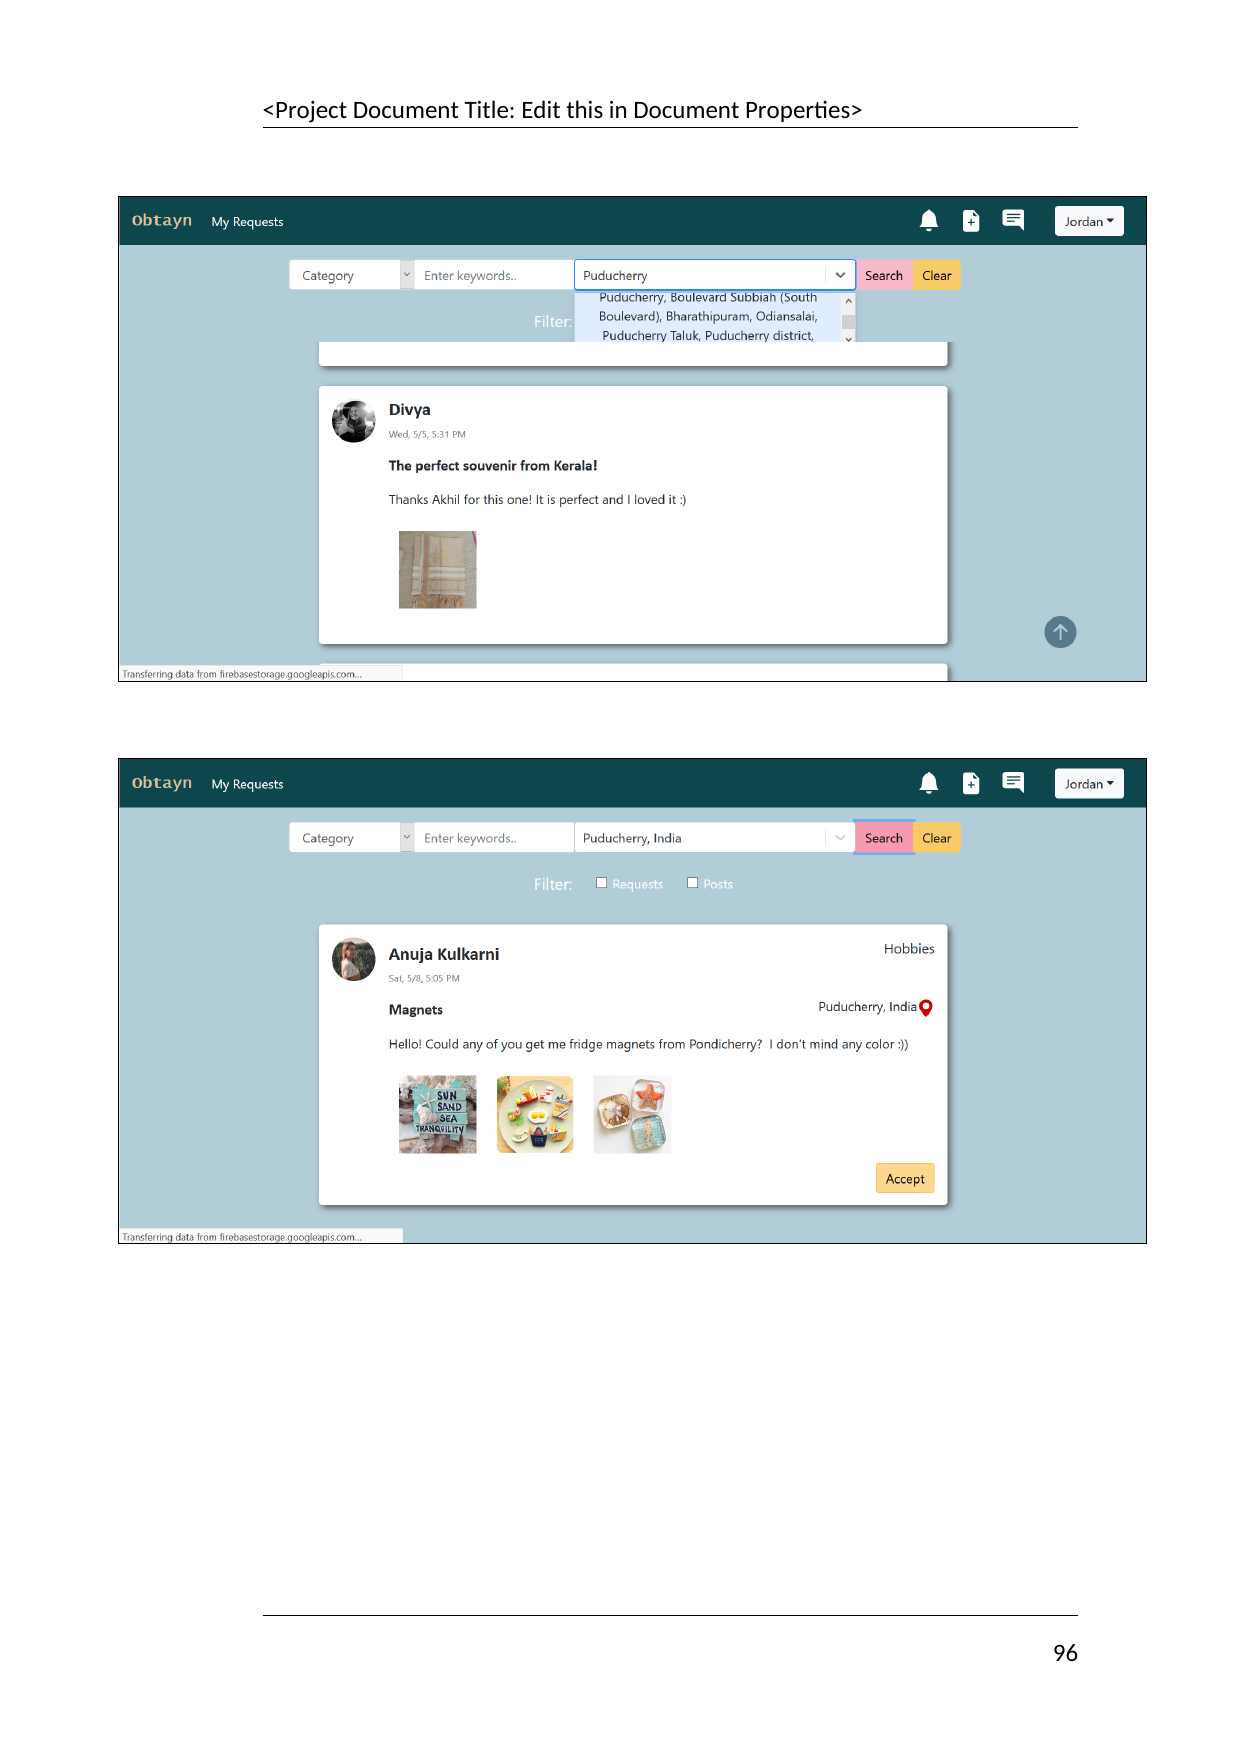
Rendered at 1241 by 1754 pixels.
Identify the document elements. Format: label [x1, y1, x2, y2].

picture [119, 197, 1146, 681]
picture [119, 759, 1146, 1243]
